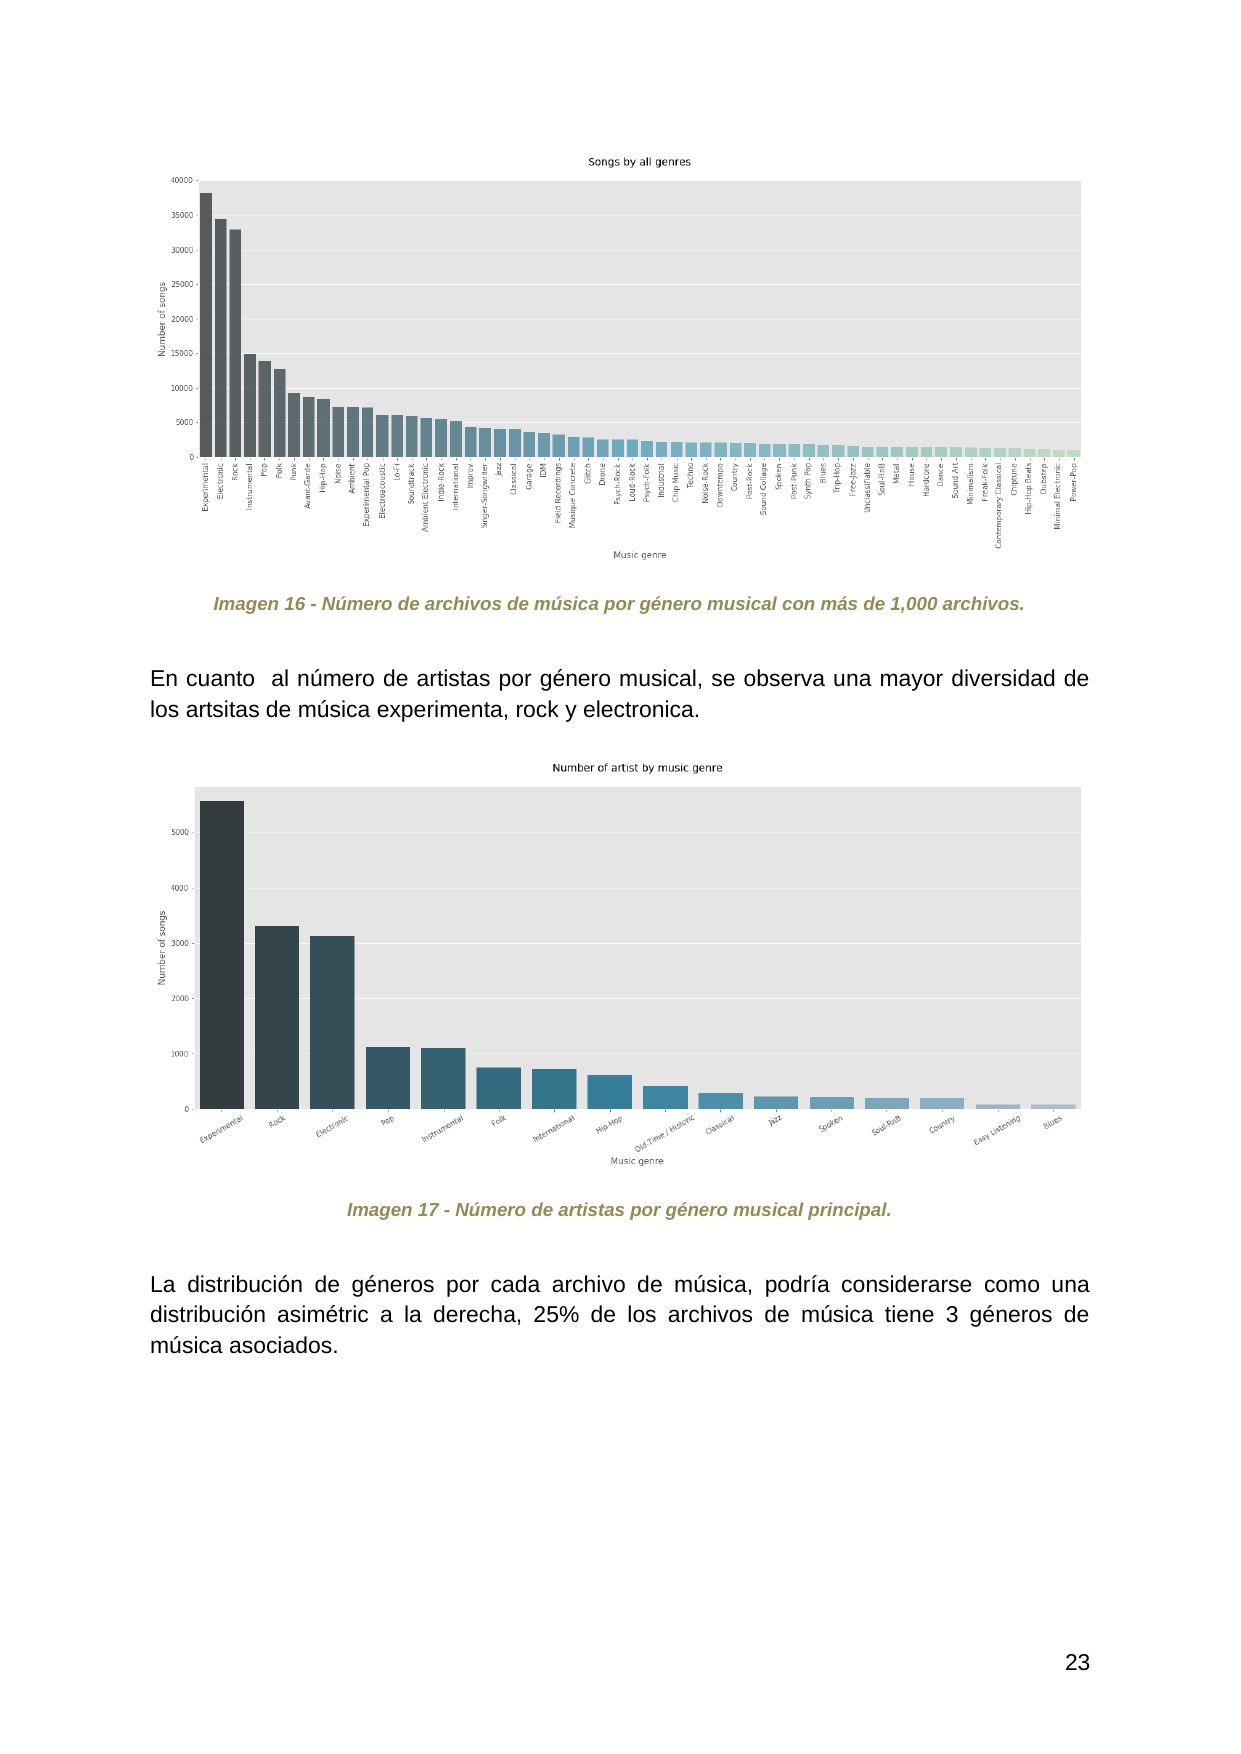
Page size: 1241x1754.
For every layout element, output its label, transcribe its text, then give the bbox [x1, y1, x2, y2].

text En cuanto al número de artistas por género musical, se observa una mayor diversidad de los artsitas de música experimenta, rock y electronica. [150, 665, 1090, 722]
text La distribución de géneros por cada archivo de música, podría considerarse como una distribución asimétric a la derecha, 25% de los archivos de música tiene 3 géneros de música asociados. [150, 1271, 1090, 1358]
picture [150, 150, 1091, 568]
picture [150, 756, 1091, 1174]
text Imagen 17 - Número de artistas por género musical principal. [150, 1199, 1090, 1220]
text Imagen 16 - Número de archivos de música por género musical con más de 1,000 archivos. [150, 593, 1090, 614]
